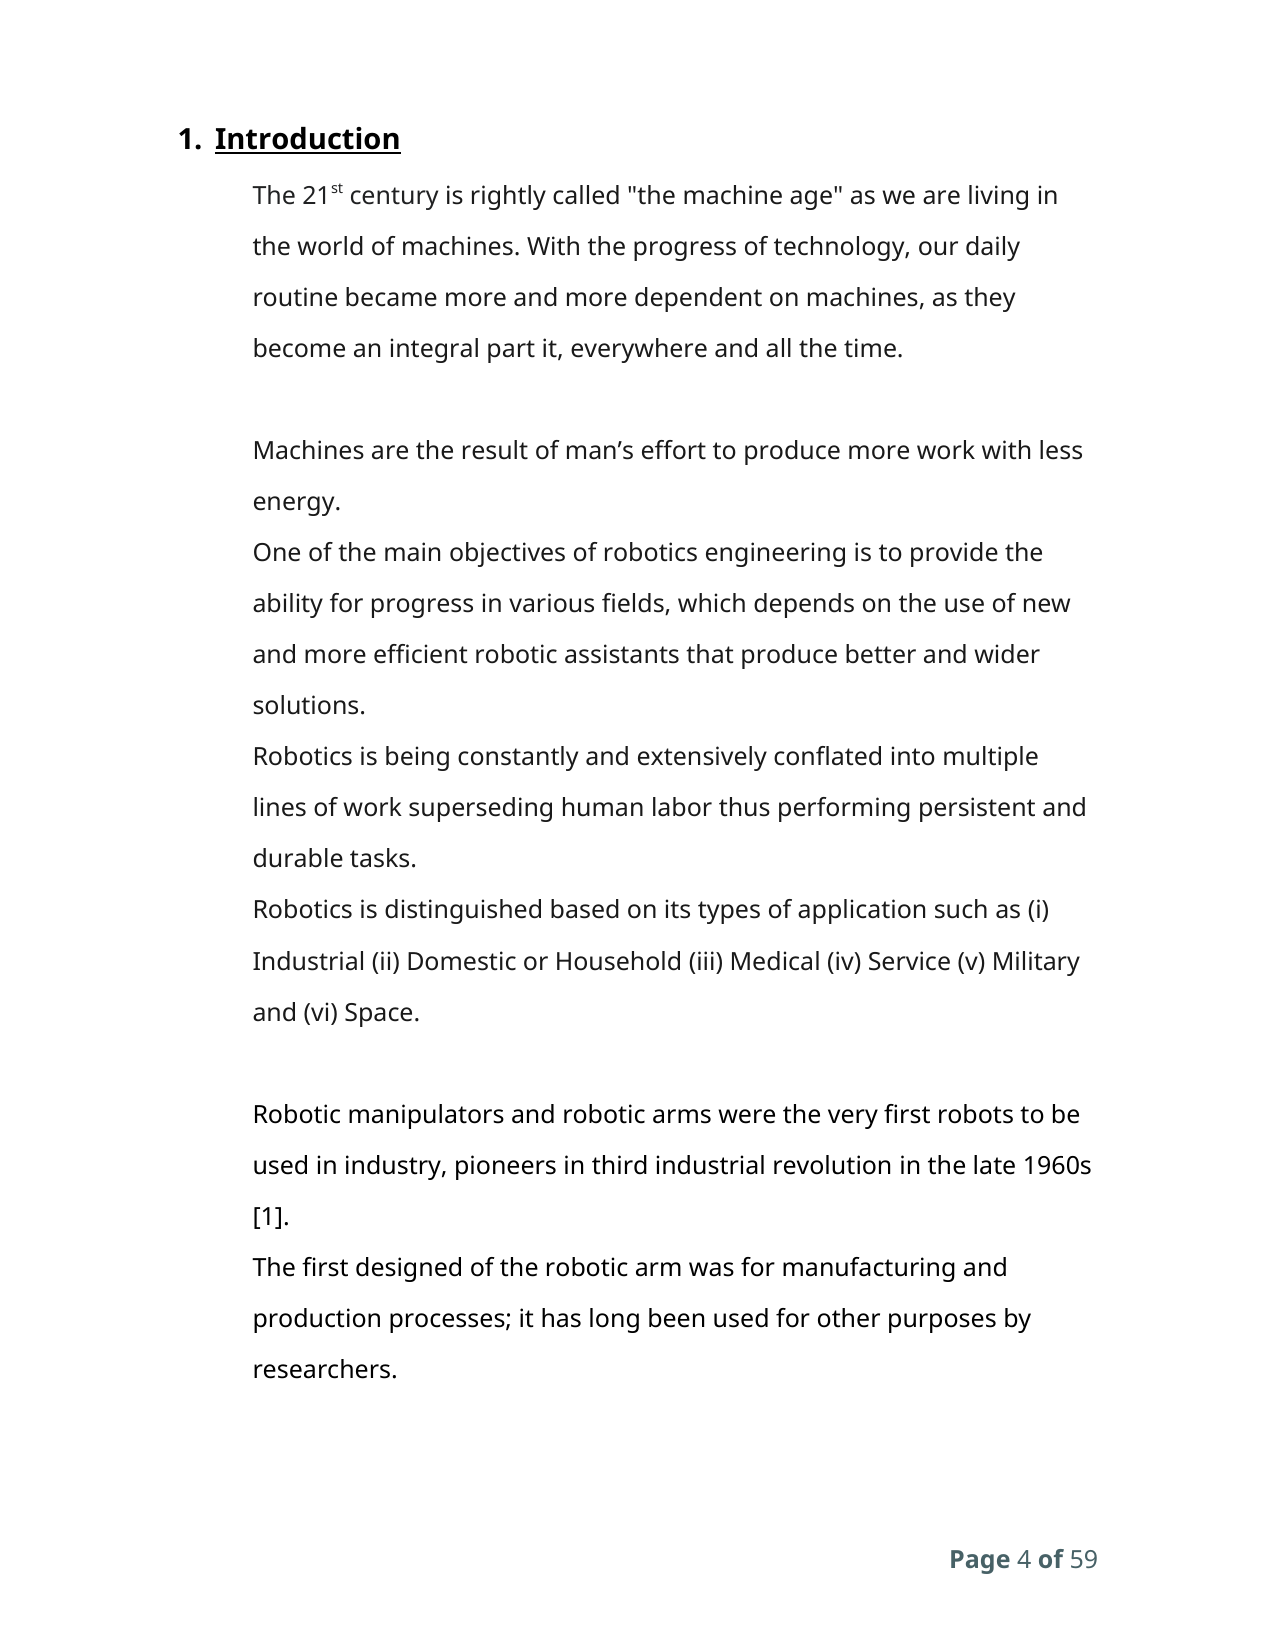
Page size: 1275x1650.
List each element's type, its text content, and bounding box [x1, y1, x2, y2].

list The 21st century is rightly called "the machine age" as we are living in the world of machines. With the progress of technology, our daily routine became more and more dependent on machines, as they become an integral part it, everywhere and all the time. [252, 178, 1098, 365]
list Machines are the result of man’s effort to produce more work with less energy. [252, 433, 1098, 518]
list Robotic manipulators and robotic arms were the very first robots to be used in industry, pioneers in third industrial revolution in the late 1960s [1]. [252, 1096, 1098, 1232]
list Robotics is distinguished based on its types of application such as (i) Industrial (ii) Domestic or Household (iii) Medical (iv) Service (v) Military and (vi) Space. [252, 892, 1098, 1028]
list The first designed of the robotic arm was for manufacturing and production processes; it has long been used for other purposes by researchers. [252, 1249, 1098, 1386]
list One of the main objectives of robotics engineering is to provide the ability for progress in various fields, which depends on the use of new and more efficient robotic assistants that produce better and wider solutions. [252, 535, 1098, 722]
list Introduction [177, 118, 1098, 158]
list Robotics is being constantly and extensively conflated into multiple lines of work superseding human labor thus performing persistent and durable tasks. [252, 739, 1098, 875]
